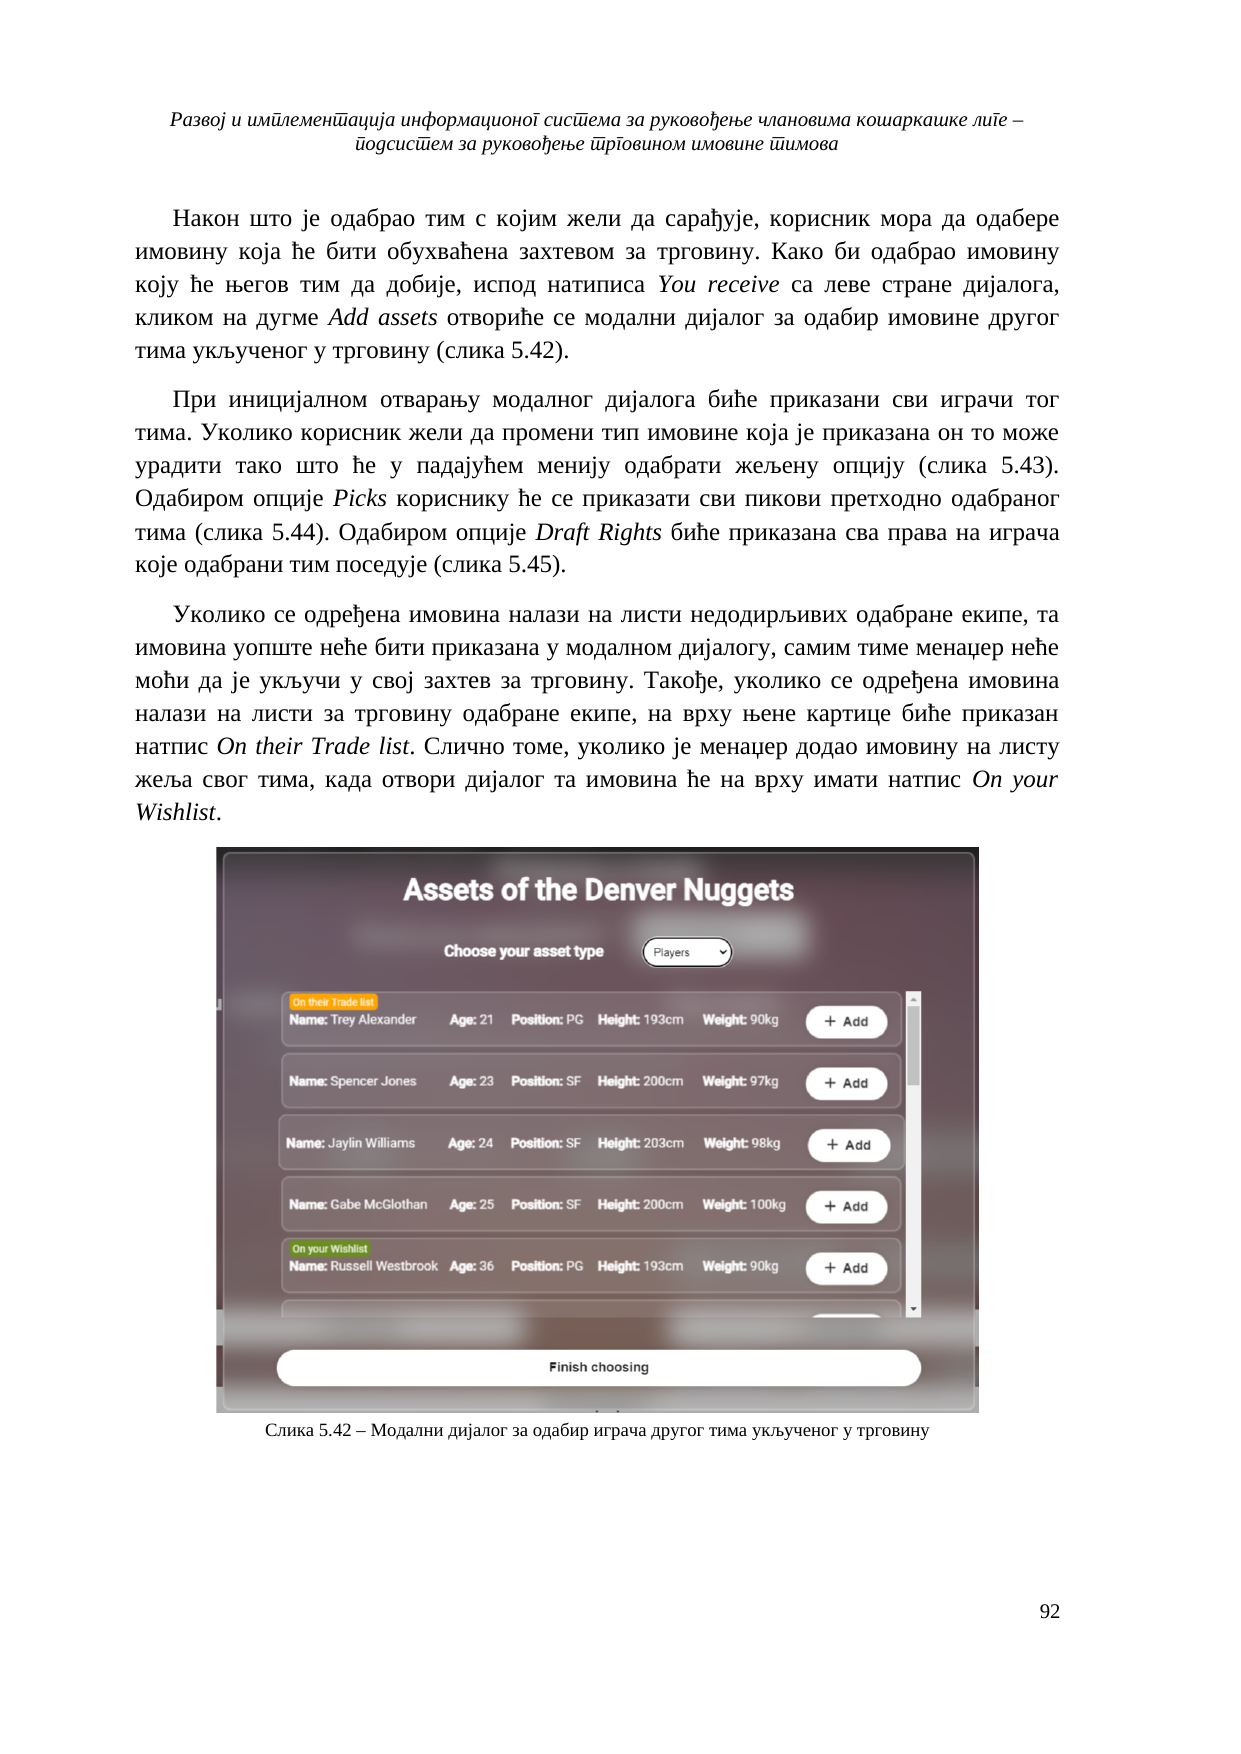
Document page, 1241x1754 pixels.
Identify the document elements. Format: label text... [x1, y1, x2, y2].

text Након што је одабрао тим с којим жели да сарађује, корисник мора да одабере имовину која ће бити обухваћена захтевом за трговину. Како би одабрао имовину коју ће његов тим да добије, испод натиписа You receive са леве стране дијалога, кликом на дугме Add assets отвориће се модални дијалог за одабир имовине другог тима укљученог у трговину (слика 5.42). [135, 203, 1060, 363]
text Слика 5.42 – Модални дијалог за одабир играча другог тима укљученог у трговину [135, 1418, 1060, 1440]
text Уколико се одређена имовина налази на листи недодирљивих одабране екипе, та имовина уопште неће бити приказана у модалном дијалогу, самим тиме менаџер неће моћи да је укључи у свој захтев за трговину. Такође, уколико се одређена имовина налази на листи за трговину одабране екипе, на врху њене картице биће приказан натпис On their Trade list. Слично томе, уколико је менаџер додао имовину на листу жеља свог тима, када отвори дијалог та имовина ће на врху имати натпис On your Wishlist. [135, 599, 1060, 826]
picture [216, 847, 979, 1413]
text При иницијалном отварању модалног дијалога биће приказани сви играчи тог тима. Уколико корисник жели да промени тип имовине која је приказана он то може урадити тако што ће у падајућем менију одабрати жељену опцију (слика 5.43). Одабиром опције Picks кориснику ће се приказати сви пикови претходно одабраног тима (слика 5.44). Одабиром опције Draft Rights биће приказана сва права на играча које одабрани тим поседује (слика 5.45). [135, 384, 1060, 578]
